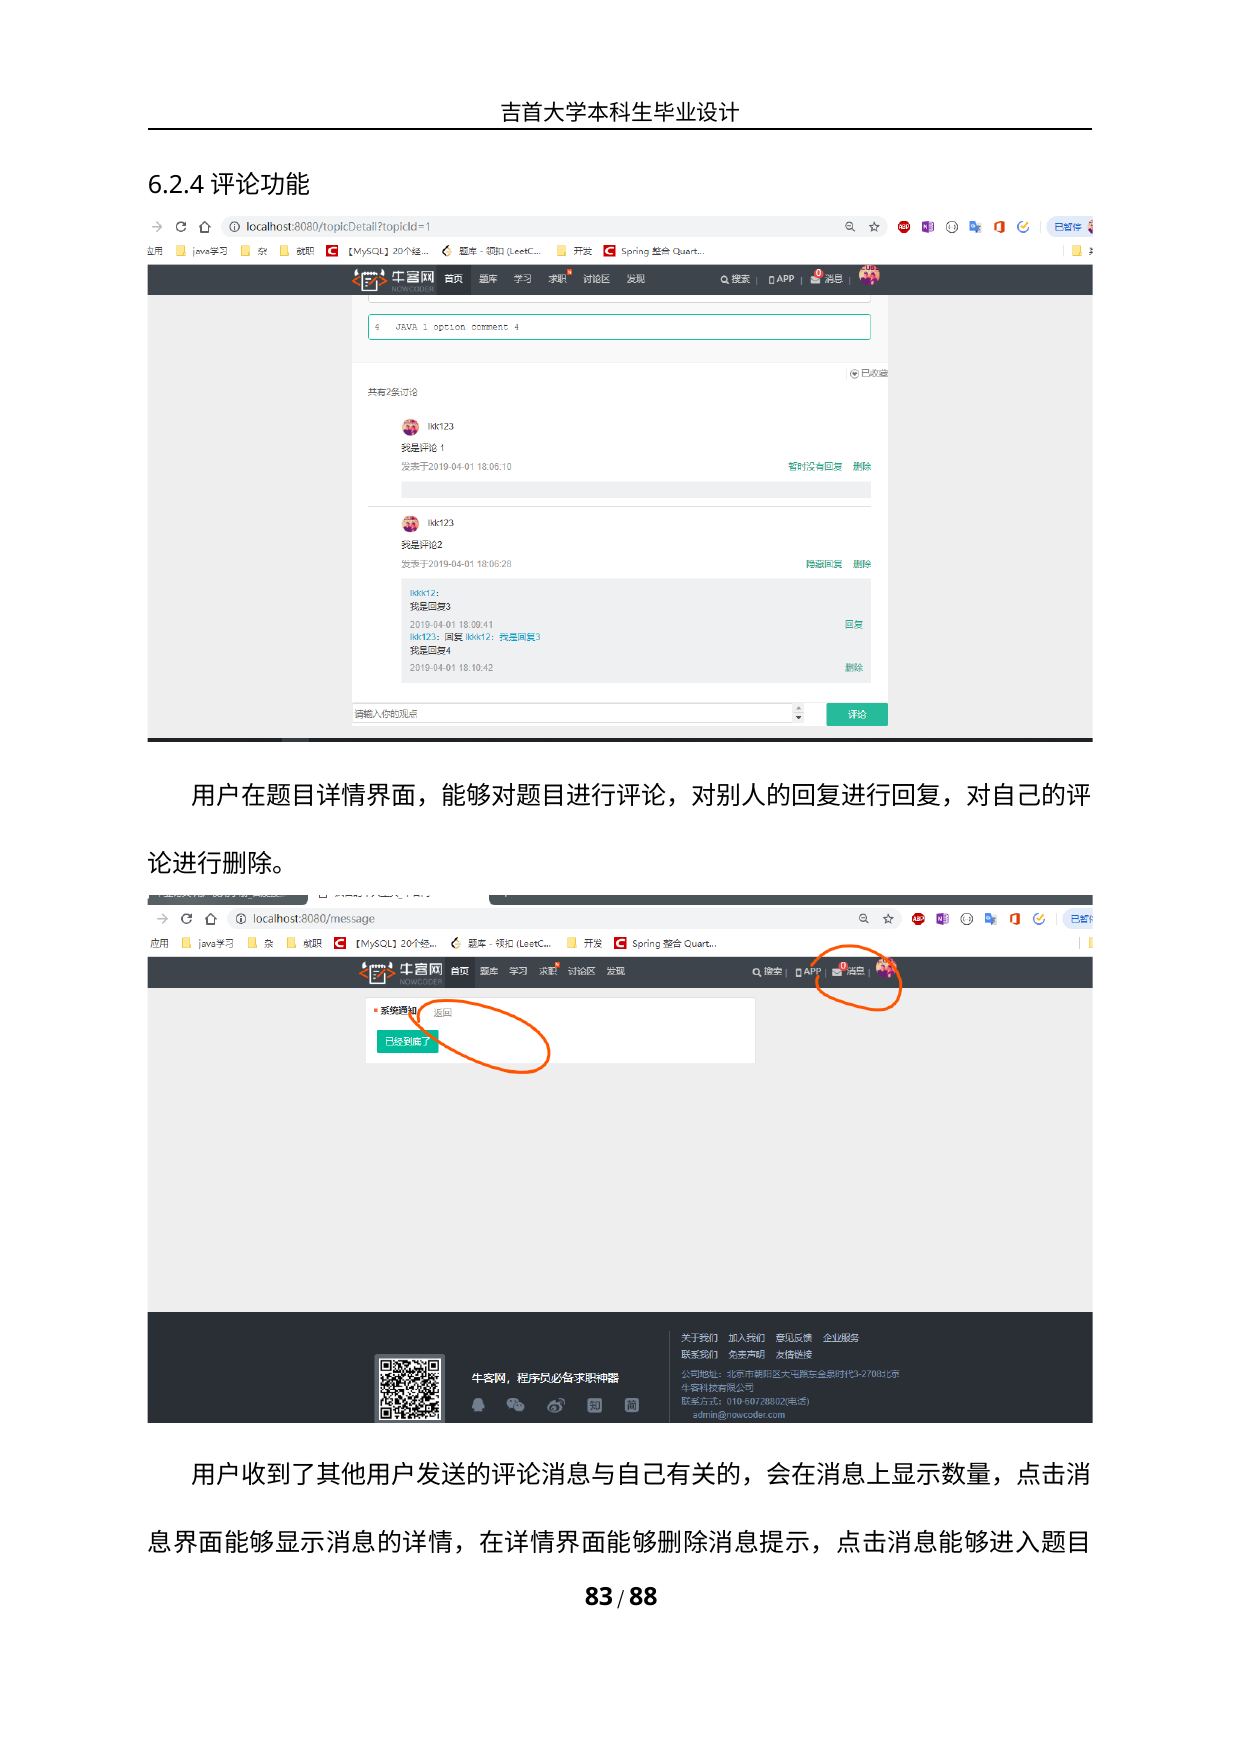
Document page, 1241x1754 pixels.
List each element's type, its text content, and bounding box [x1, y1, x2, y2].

text 6.2.4 评论功能 [148, 148, 1092, 216]
text 用户在题目详情界面，能够对题目进行评论，对别人的回复进行回复，对自己的评论进行删除。 [148, 760, 1092, 895]
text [148, 1439, 1092, 1575]
picture [147, 895, 1093, 1423]
picture [147, 216, 1093, 742]
